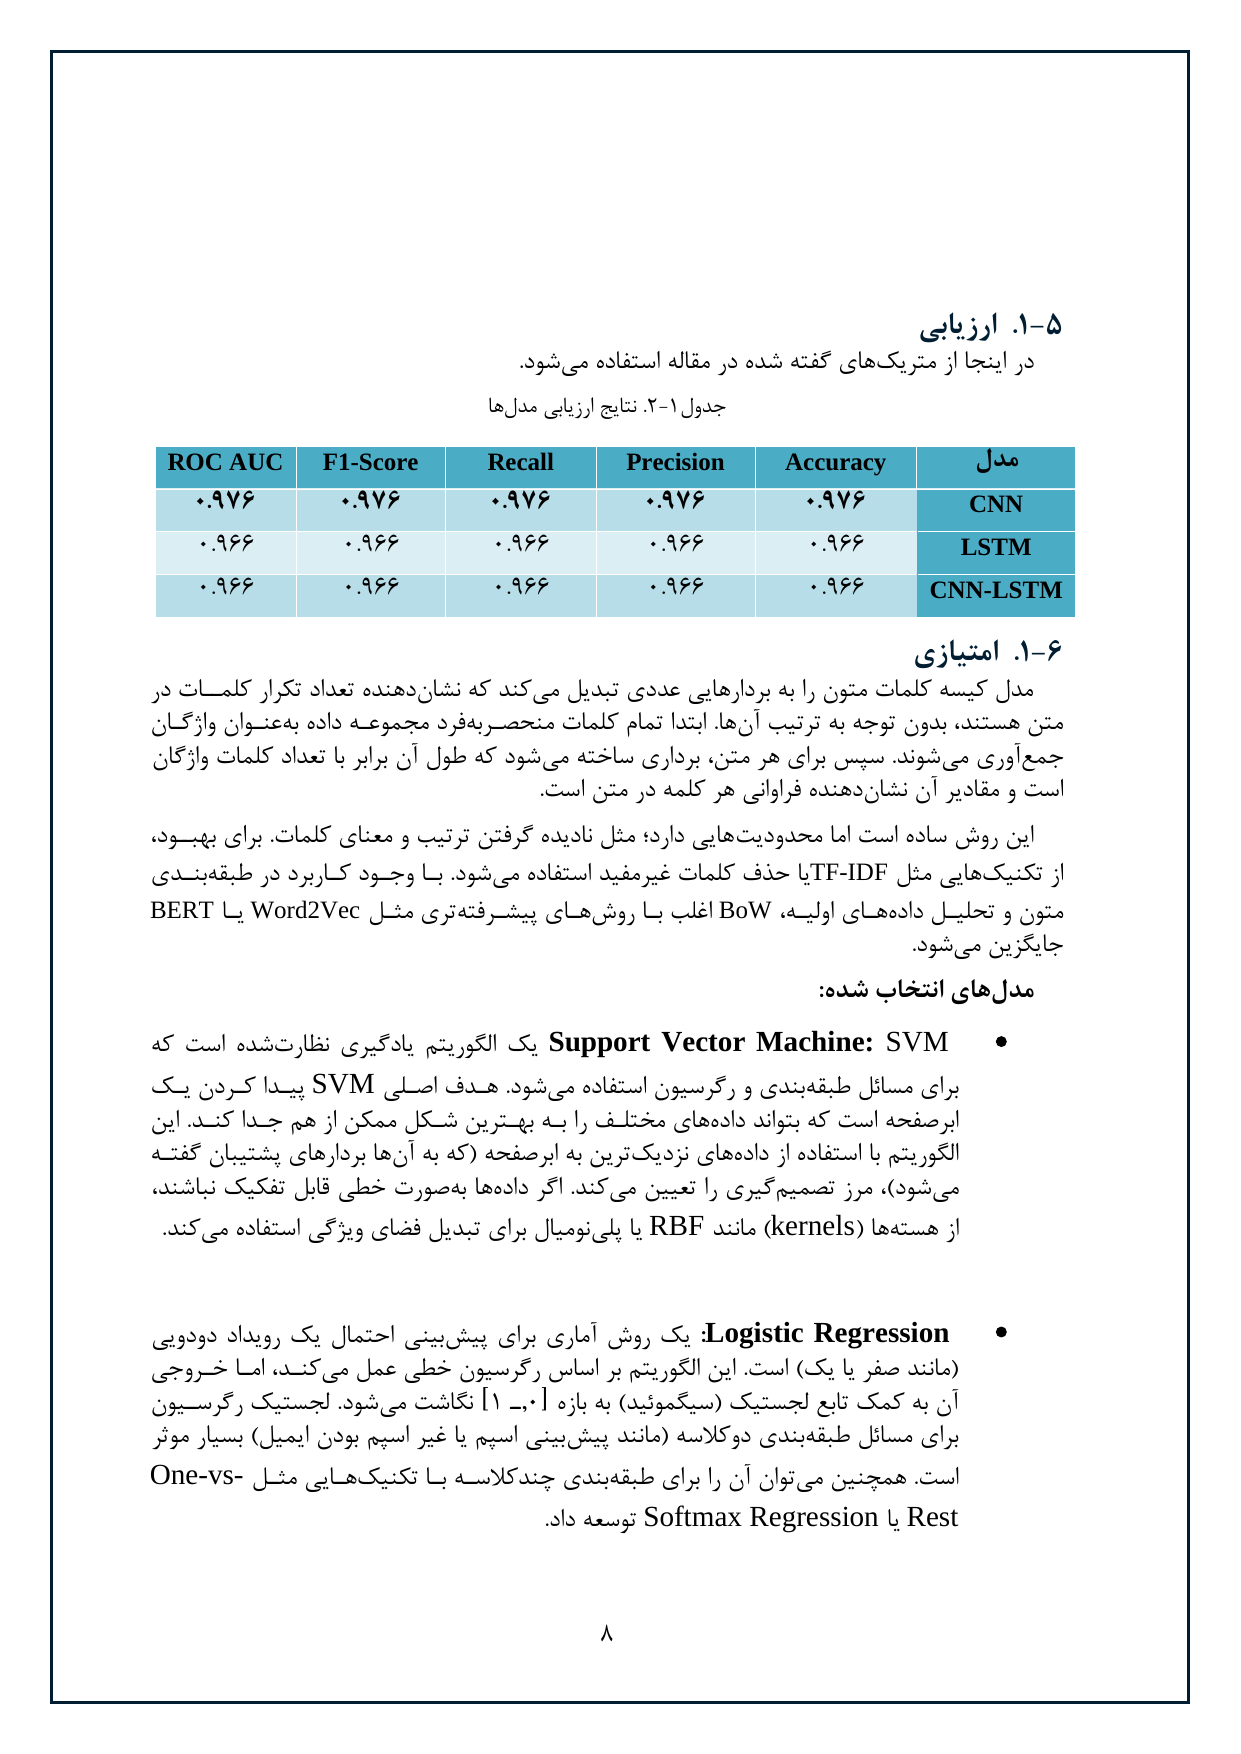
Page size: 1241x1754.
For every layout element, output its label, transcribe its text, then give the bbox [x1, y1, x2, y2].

text مدل‌های انتخاب شده: [150, 978, 1063, 1008]
table_cell 0.966 [297, 532, 445, 574]
text در اینجا از متریک‌های گفته شده در مقاله استفاده می‌شود. [150, 350, 1063, 379]
table_cell 0.976 [597, 490, 755, 531]
table_cell 0.966 [446, 532, 596, 574]
table_cell LSTM [917, 532, 1075, 574]
table_cell 0.966 [156, 575, 296, 617]
text جدول1-2. نتایج ارزیابی مدل‌ها [150, 396, 1063, 421]
table_cell CNN [917, 490, 1075, 531]
table_cell CNN-LSTM [917, 575, 1075, 617]
table_cell 0.976 [446, 490, 596, 531]
table_header F1-Score [297, 447, 445, 488]
table_cell 0.966 [756, 531, 917, 574]
table_cell 0.976 [297, 490, 445, 531]
text مدل کیسه کلمات متون را به بردارهایی عددی تبدیل می‌کند که نشان‌دهنده تعداد تکرار کلمات در متن هستند، بدون توجه به ترتیب آن‌ها. ابتدا تمام کلمات منحصربه‌فرد مجموعه داده به‌عنوان واژگان جمع‌آوری می‌شوند. سپس برای هر متن، برداری ساخته می‌شود که طول آن برابر با تعداد کلمات واژگان است و مقادیر آن نشان‌دهنده فراوانی هر کلمه در متن است. [150, 677, 1063, 807]
table_header Recall [446, 447, 596, 488]
table_cell 0.966 [597, 532, 755, 574]
table_header ROC AUC [156, 447, 296, 488]
subtitle 1-6. امتیازی [150, 638, 1063, 672]
table_cell 0.976 [156, 490, 296, 531]
table_header Precision [597, 447, 755, 488]
table_cell 0.976 [756, 490, 917, 531]
subtitle 1-5. ارزیابی [150, 311, 1063, 345]
list Logistic Regression: یک روش آماری برای پیش‌بینی احتمال یک رویداد دودویی (مانند صفر یا یک) است. این الگوریتم بر اساس رگرسیون خطی عمل می‌کند، اما خروجی آن به کمک تابع لجستیک (سیگموئید) به بازه [0, 1] نگاشت می‌شود. لجستیک رگرسیون برای مسائل طبقه‌بندی دوکلاسه (مانند پیش‌بینی اسپم یا غیر اسپم بودن ایمیل) بسیار موثر است. همچنین می‌توان آن را برای طبقه‌بندی چندکلاسه با تکنیک‌هایی مثل One-vs-Rest یا Softmax Regression توسعه داد. [150, 1315, 996, 1537]
table_cell 0.966 [756, 574, 917, 617]
table_header مدل [917, 447, 1075, 488]
text این روش ساده است اما محدودیت‌هایی دارد؛ مثل نادیده گرفتن ترتیب و معنای کلمات. برای بهبود، از تکنیک‌هایی مثل TF-IDFیا حذف کلمات غیرمفید استفاده می‌شود. با وجود کاربرد در طبقه‌بندی متون و تحلیل داده‌های اولیه، BoW اغلب با روش‌های پیشرفته‌تری مثل Word2Vec یا BERT جایگزین می‌شود. [150, 823, 1063, 962]
table_cell 0.966 [156, 532, 296, 574]
table_cell 0.966 [446, 575, 596, 617]
table_cell 0.966 [597, 575, 755, 617]
table_header Accuracy [756, 447, 916, 488]
list Support Vector Machine: SVM یک الگوریتم یادگیری نظارت‌شده است که برای مسائل طبقه‌بندی و رگرسیون استفاده می‌شود. هدف اصلی SVM پیدا کردن یک ابرصفحه است که بتواند داده‌های مختلف را به بهترین شکل ممکن از هم جدا کند. این الگوریتم با استفاده از داده‌های نزدیک‌ترین به ابرصفحه (که به آن‌ها بردارهای پشتیبان گفته می‌شود)، مرز تصمیم‌گیری را تعیین می‌کند. اگر داده‌ها به‌صورت خطی قابل تفکیک نباشند، از هسته‌ها (kernels) مانند RBF یا پلی‌نومیال برای تبدیل فضای ویژگی استفاده می‌کند. [150, 1024, 996, 1246]
table_cell 0.966 [297, 575, 445, 617]
